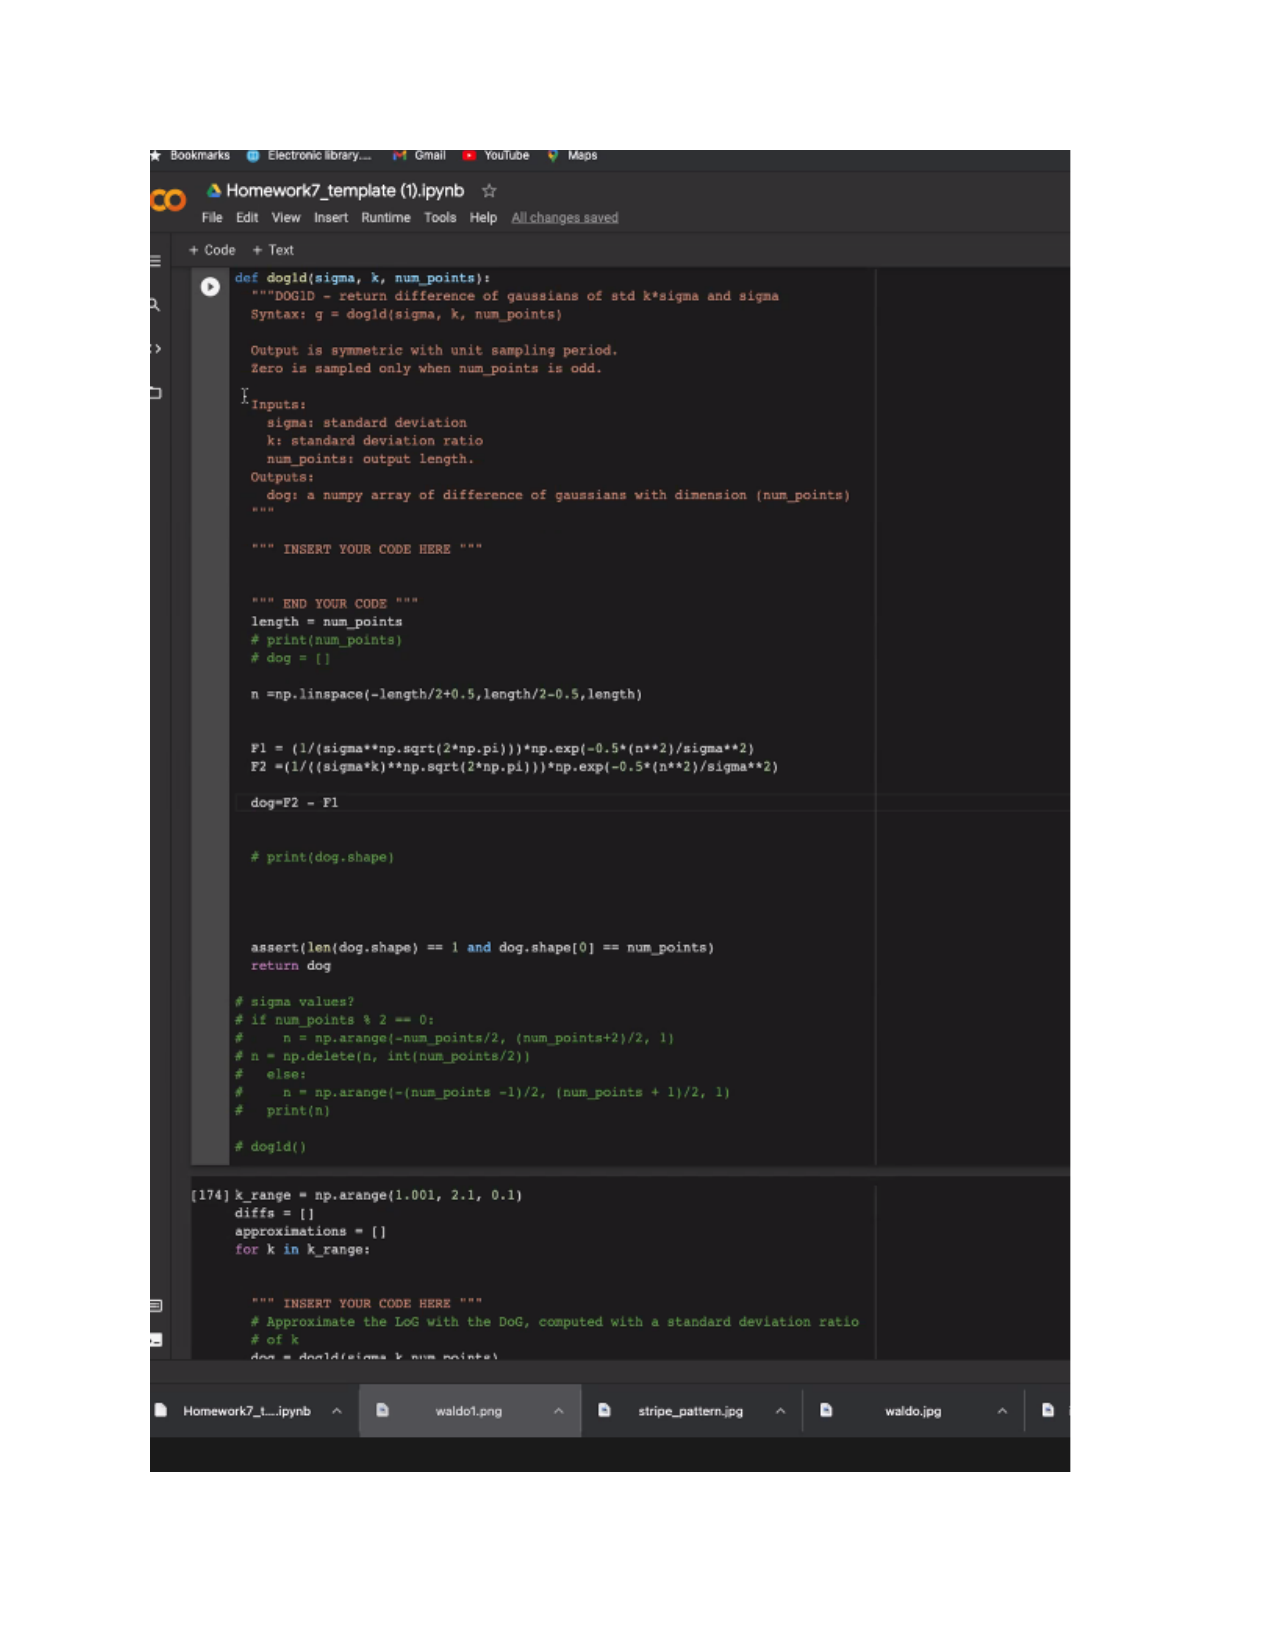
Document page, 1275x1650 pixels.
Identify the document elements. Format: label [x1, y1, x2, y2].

picture [150, 150, 1071, 1472]
